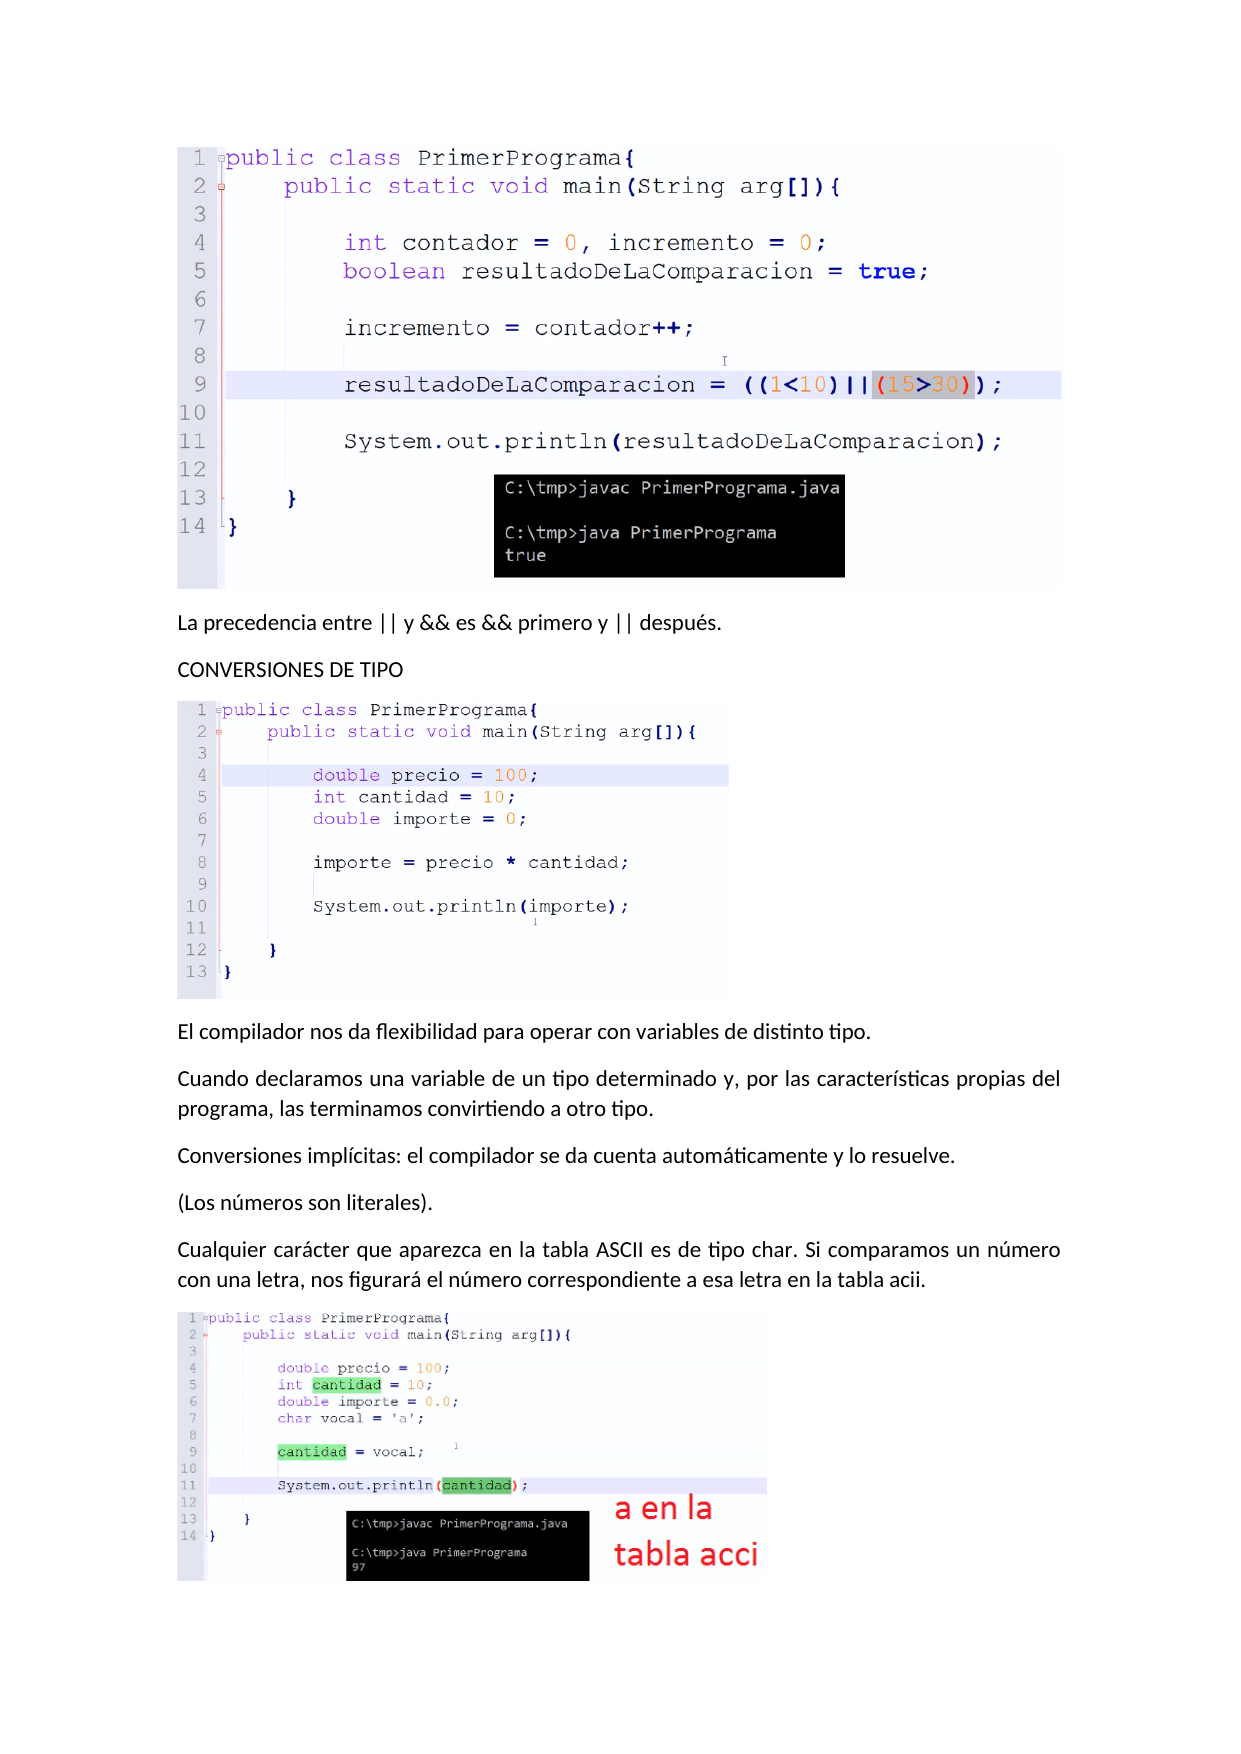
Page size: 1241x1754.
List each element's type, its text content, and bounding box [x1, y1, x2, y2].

text La precedencia entre || y && es && primero y || después. [177, 608, 1063, 636]
text Conversiones implícitas: el compilador se da cuenta automáticamente y lo resuelve. [177, 1141, 1063, 1169]
picture [177, 147, 1062, 589]
text Cuando declaramos una variable de un tipo determinado y, por las características propias del programa, las terminamos convirtiendo a otro tipo. [177, 1064, 1063, 1123]
text Cualquier carácter que aparezca en la tabla ASCII es de tipo char. Si comparamos un número con una letra, nos figurará el número correspondiente a esa letra en la tabla acii. [177, 1235, 1063, 1293]
picture [177, 1312, 767, 1581]
text CONVERSIONES DE TIPO [177, 655, 1063, 683]
text (Los números son literales). [177, 1188, 1063, 1216]
picture [177, 701, 729, 999]
text El compilador nos da flexibilidad para operar con variables de distinto tipo. [177, 1017, 1063, 1046]
